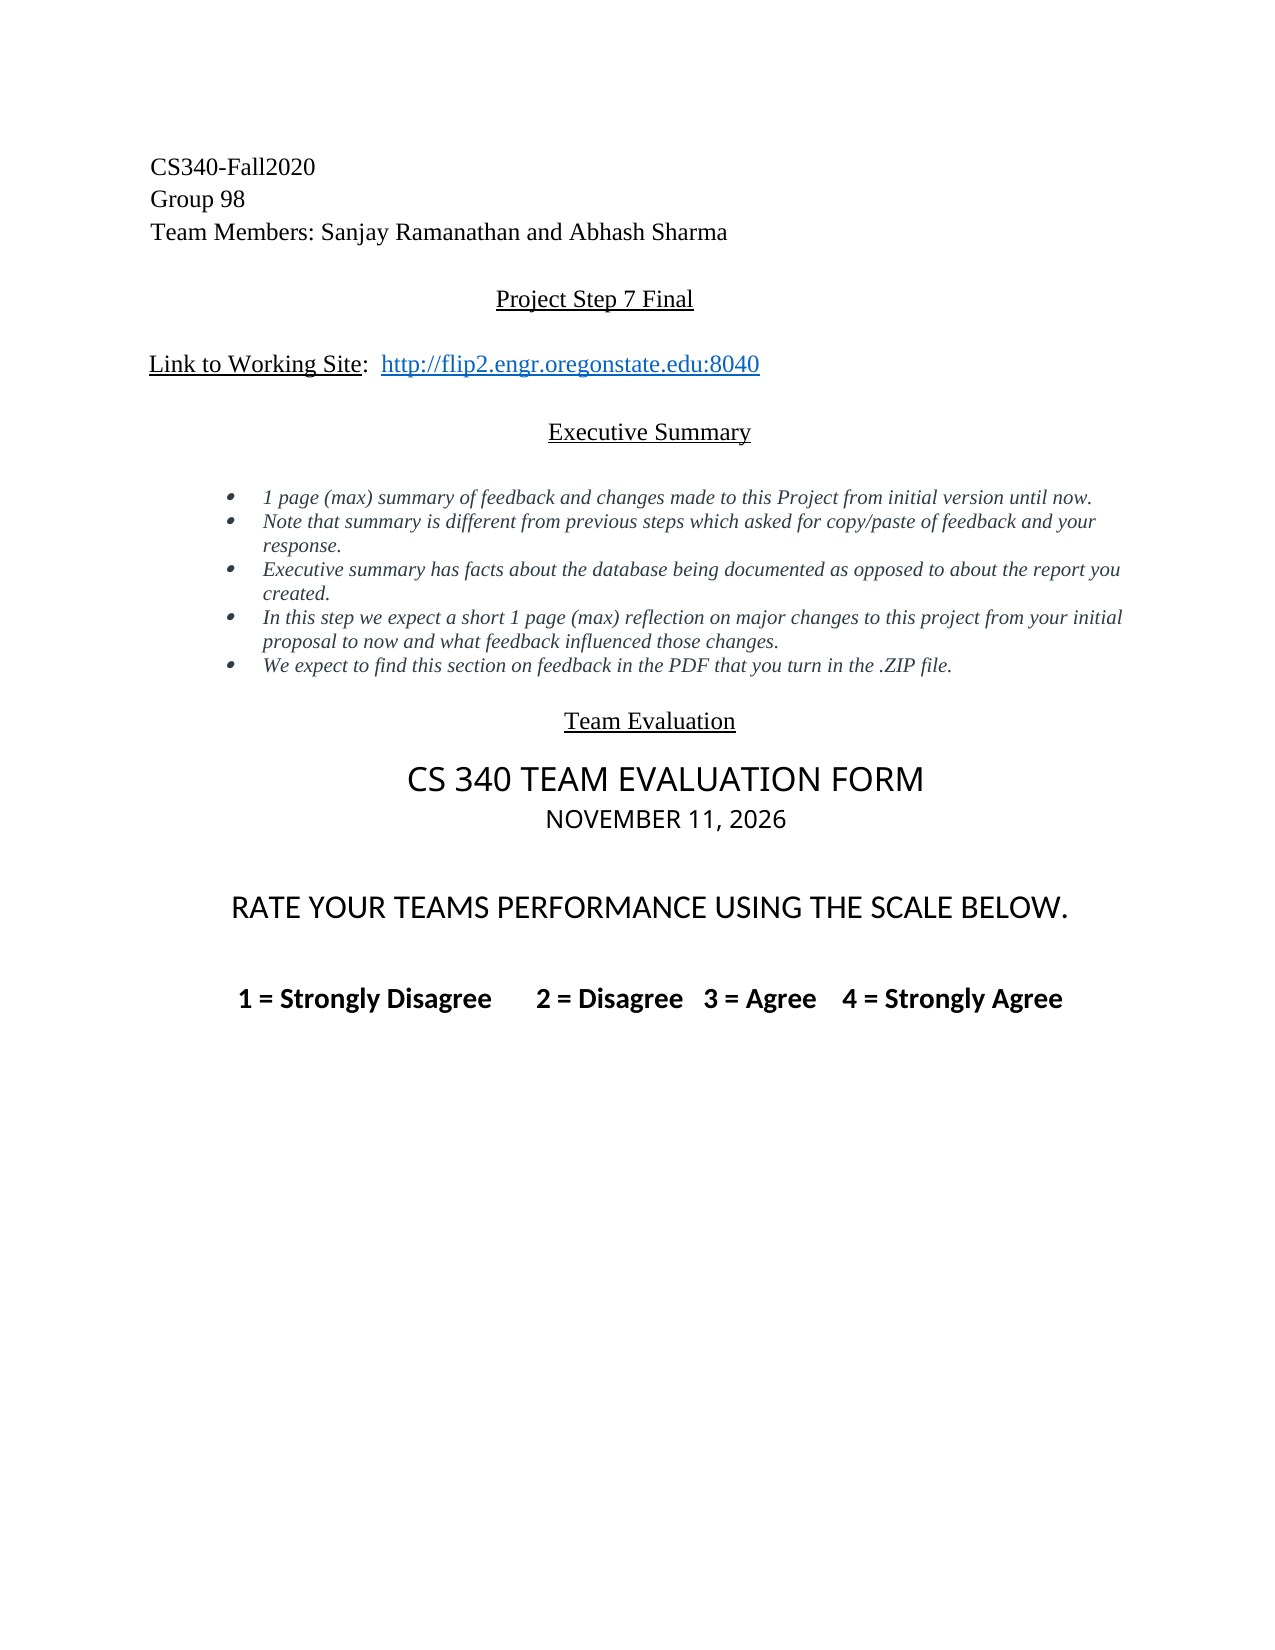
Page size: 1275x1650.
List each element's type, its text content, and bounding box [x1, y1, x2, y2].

text 1 = Strongly Disagree 2 = Disagree 3 = Agree 4 = Strongly Agree [150, 980, 1151, 1016]
text rate yOUR TEAMS PERFORMANCE using the scale below. [150, 886, 1151, 927]
list Executive summary has facts about the database being documented as opposed to about the report you created. [225, 557, 1151, 605]
list 1 page (max) summary of feedback and changes made to this Project from initial version until now. [225, 485, 1151, 509]
list In this step we expect a short 1 page (max) reflection on major changes to this project from your initial proposal to now and what feedback influenced those changes. [225, 605, 1151, 653]
list Note that summary is different from previous steps which asked for copy/paste of feedback and your response. [225, 509, 1151, 557]
list We expect to find this section on feedback in the PDF that you turn in the .ZIP file. [225, 653, 1151, 677]
text Executive Summary [148, 417, 1151, 446]
text Group 98 [150, 184, 1126, 213]
text Project Step 7 Final [496, 284, 1151, 313]
text Team Members: Sanjay Ramanathan and Abhash Sharma [150, 217, 1126, 246]
text CS340-Fall2020 [150, 152, 1126, 180]
text Link to Working Site: http://flip2.engr.oregonstate.edu:8040 [148, 349, 1151, 378]
text Team Evaluation [148, 706, 1151, 735]
